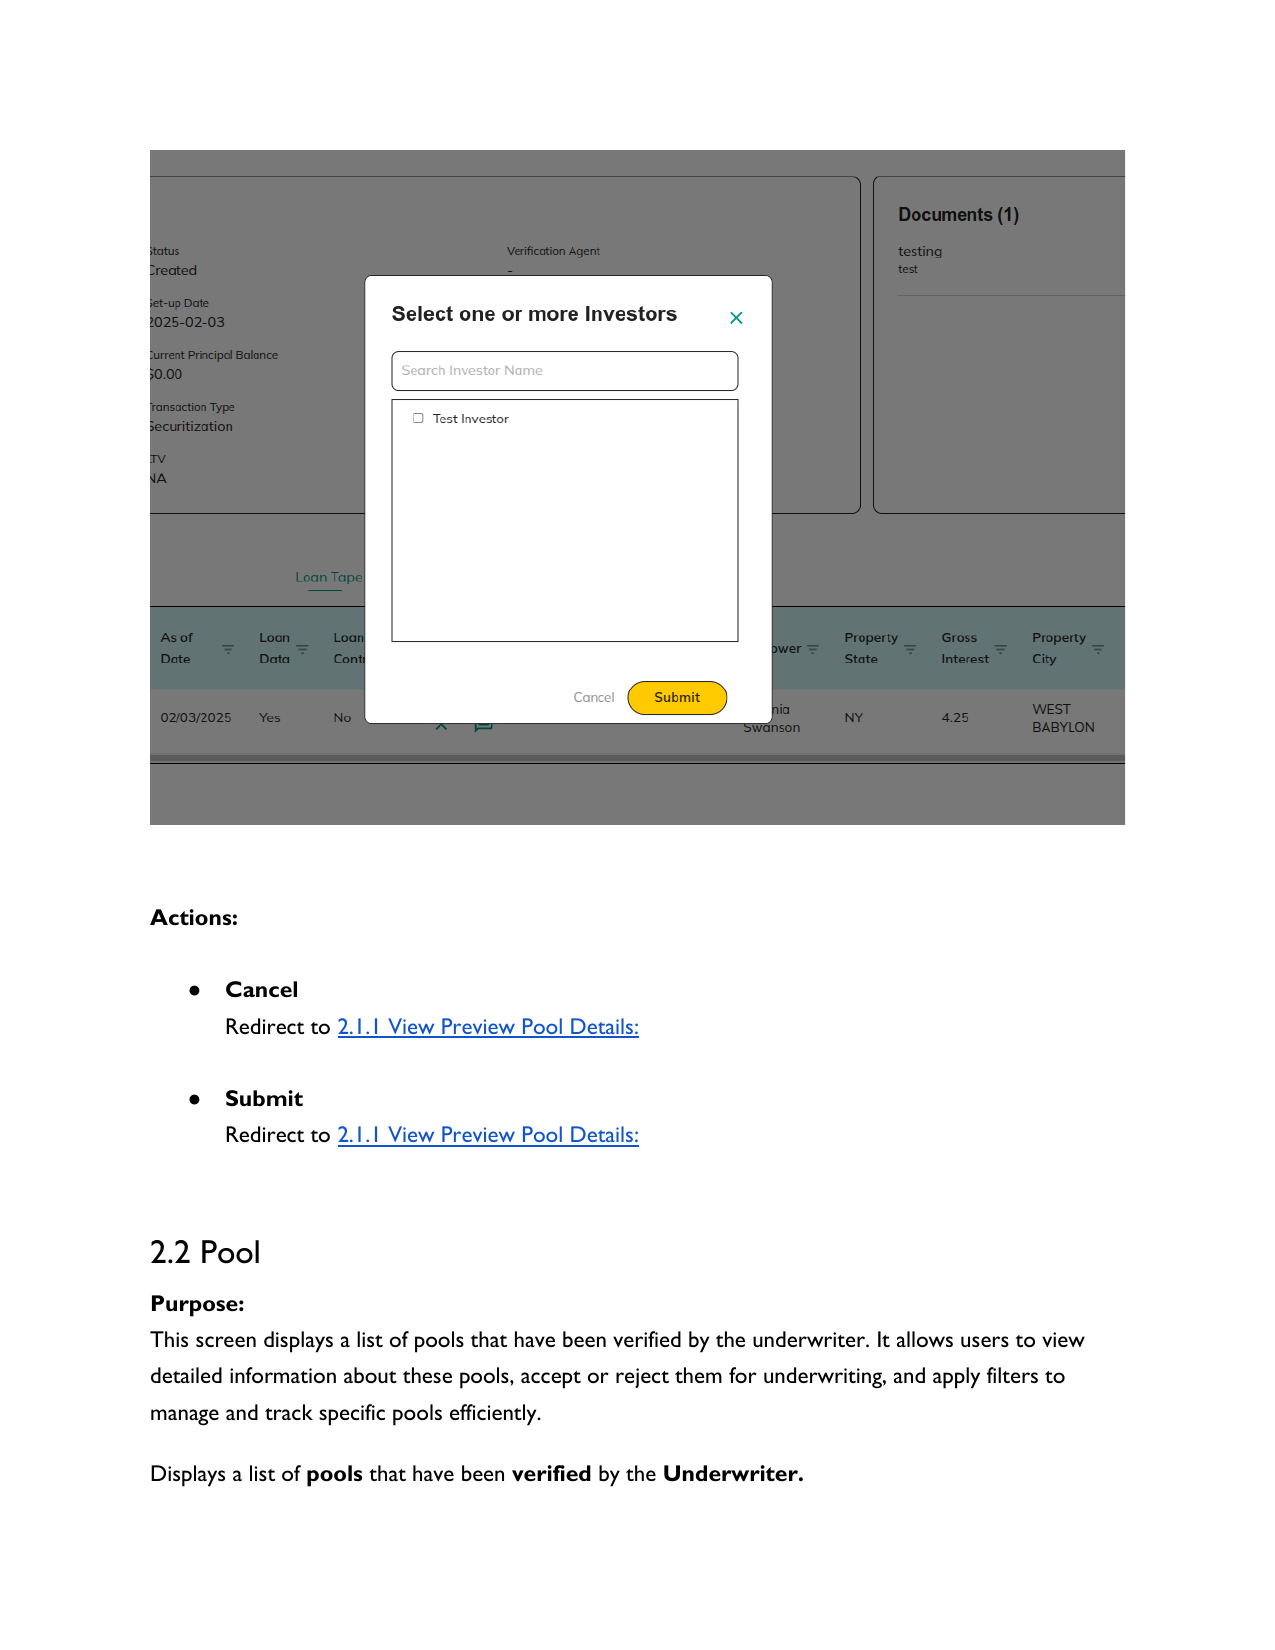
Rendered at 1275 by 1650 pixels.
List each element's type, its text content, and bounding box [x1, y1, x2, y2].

text Redirect to 2.1.1 View Preview Pool Details: [225, 1010, 1125, 1042]
text This screen displays a list of pools that have been verified by the underwriter. It allows users to view detailed information about these pools, accept or reject them for underwriting, and apply filters to manage and track specific pools efficiently. [150, 1323, 1125, 1428]
text Displays a list of pools that have been verified by the Underwriter. [150, 1457, 1125, 1489]
text Actions: [150, 901, 1125, 933]
subtitle 2.2 Pool [150, 1229, 1125, 1275]
list Cancel [187, 974, 1125, 1005]
text Purpose: [150, 1287, 1125, 1319]
picture [150, 150, 1125, 825]
list Submit [187, 1083, 1125, 1114]
text Redirect to 2.1.1 View Preview Pool Details: [225, 1119, 1125, 1150]
